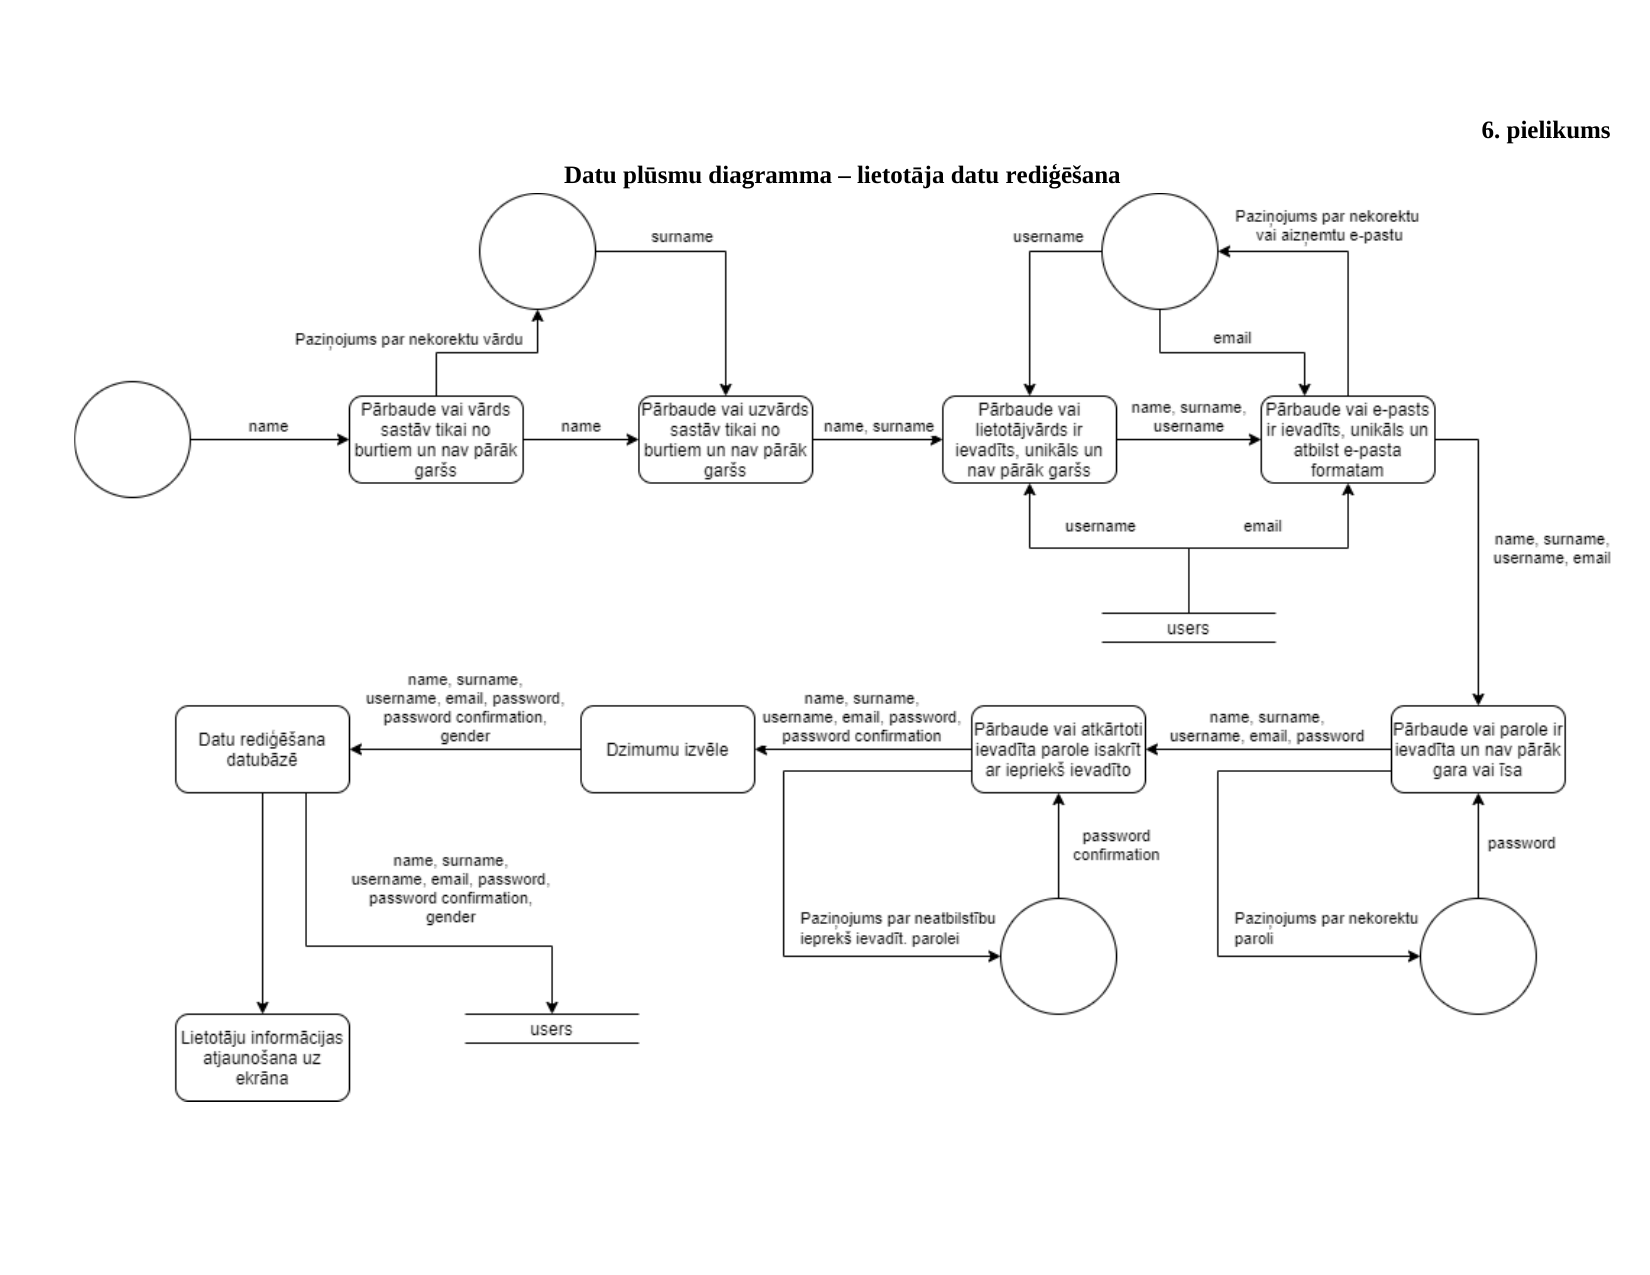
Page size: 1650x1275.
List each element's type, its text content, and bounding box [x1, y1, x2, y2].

text Datu plūsmu diagramma – lietotāja datu rediģēšana [74, 160, 1610, 189]
subtitle 6. pielikums [74, 115, 1610, 144]
picture [74, 193, 1611, 1102]
